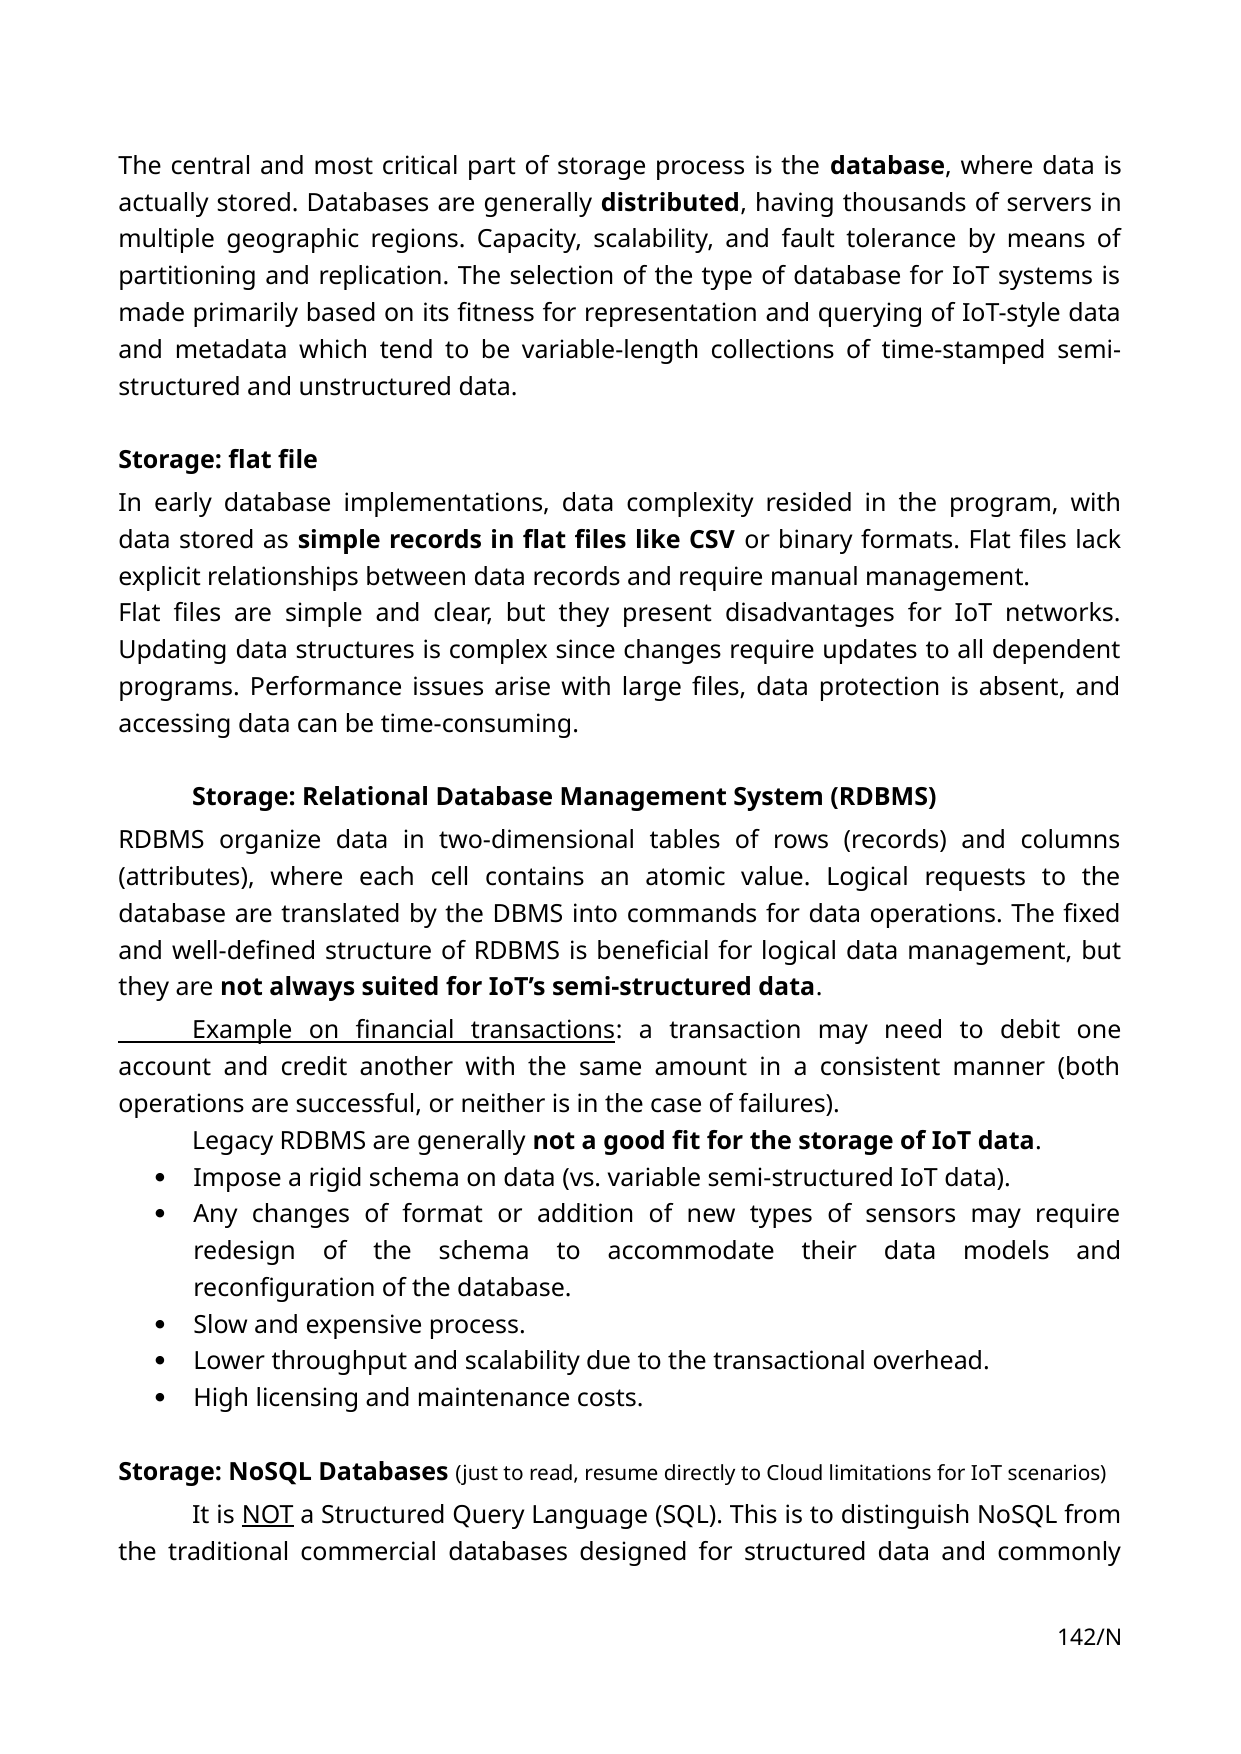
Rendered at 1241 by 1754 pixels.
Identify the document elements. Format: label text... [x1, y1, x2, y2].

list Example on financial transactions: a transaction may need to debit one account and credit another with the same amount in a consistent manner (both operations are successful, or neither is in the case of failures). [118, 1012, 1122, 1120]
list Impose a rigid schema on data (vs. variable semi-structured IoT data). [156, 1159, 1122, 1193]
text In early database implementations, data complexity resided in the program, with data stored as simple records in flat files like CSV or binary formats. Flat files lack explicit relationships between data records and require manual management. [118, 485, 1122, 592]
list High licensing and maintenance costs. [156, 1380, 1122, 1414]
text Storage: NoSQL Databases (just to read, resume directly to Cloud limitations for IoT scenarios) [118, 1453, 1122, 1487]
list Storage: Relational Database Management System (RDBMS) [118, 779, 1122, 813]
text Flat files are simple and clear, but they present disadvantages for IoT networks. Updating data structures is complex since changes require updates to all dependent programs. Performance issues arise with large files, data protection is absent, and accessing data can be time-consuming. [118, 595, 1122, 739]
text The central and most critical part of storage process is the database, where data is actually stored. Databases are generally distributed, having thousands of servers in multiple geographic regions. Capacity, scalability, and fault tolerance by means of partitioning and replication. The selection of the type of database for IoT systems is made primarily based on its fitness for representation and querying of IoT-style data and metadata which tend to be variable-length collections of time-stamped semi-structured and unstructured data. [118, 148, 1122, 402]
text RDBMS organize data in two-dimensional tables of rows (records) and columns (attributes), where each cell contains an atomic value. Logical requests to the database are translated by the DBMS into commands for data operations. The fixed and well-defined structure of RDBMS is beneficial for logical data management, but they are not always suited for IoT’s semi-structured data. [118, 822, 1122, 1003]
list Slow and expensive process. [156, 1306, 1122, 1340]
list Legacy RDBMS are generally not a good fit for the storage of IoT data. [118, 1122, 1122, 1156]
list Lower throughput and scalability due to the transactional overhead. [156, 1343, 1122, 1377]
text Storage: flat file [118, 442, 1122, 476]
list Any changes of format or addition of new types of sensors may require redesign of the schema to accommodate their data models and reconfiguration of the database. [156, 1196, 1122, 1303]
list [118, 1496, 1122, 1567]
